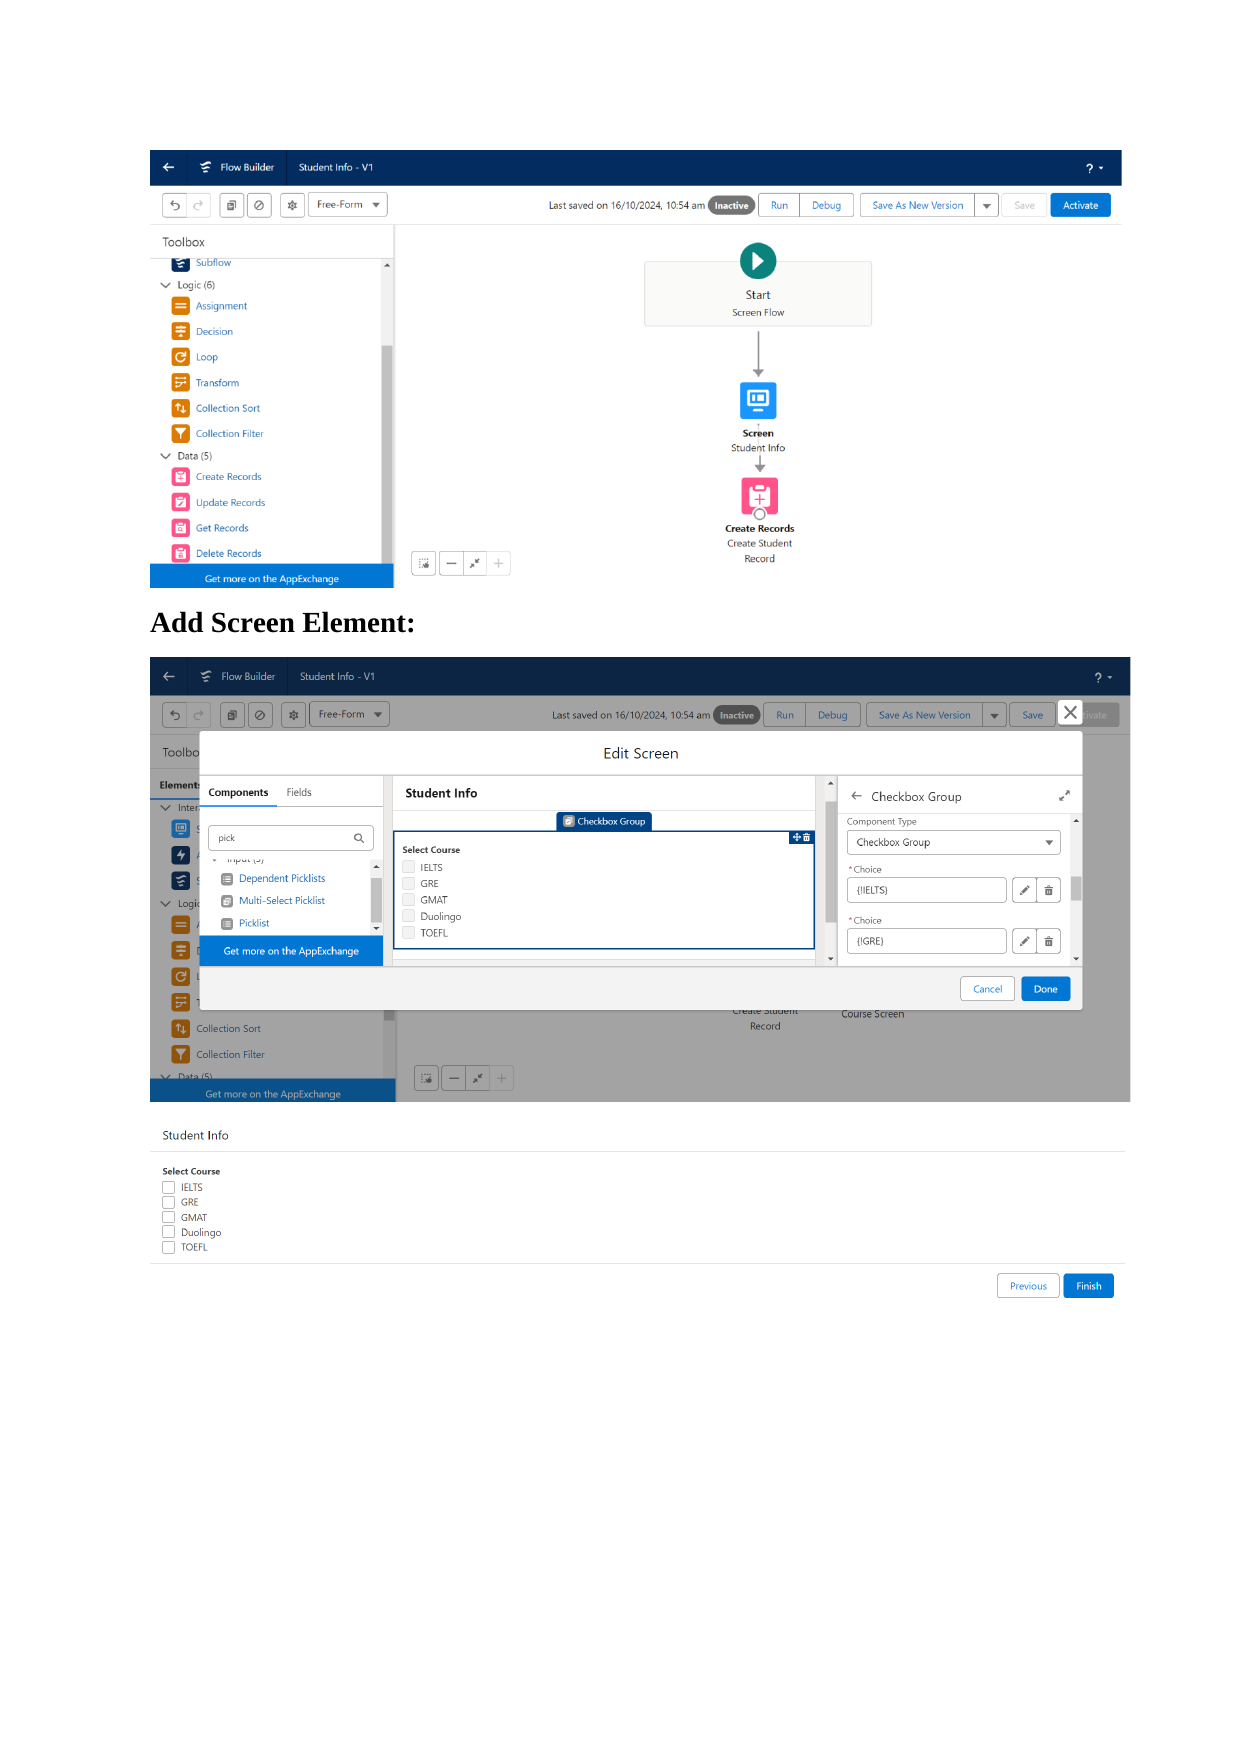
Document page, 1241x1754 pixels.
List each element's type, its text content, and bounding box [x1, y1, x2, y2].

picture [150, 657, 1131, 1102]
picture [150, 150, 1122, 588]
text Add Screen Element: [150, 605, 1090, 639]
picture [150, 1120, 1125, 1429]
